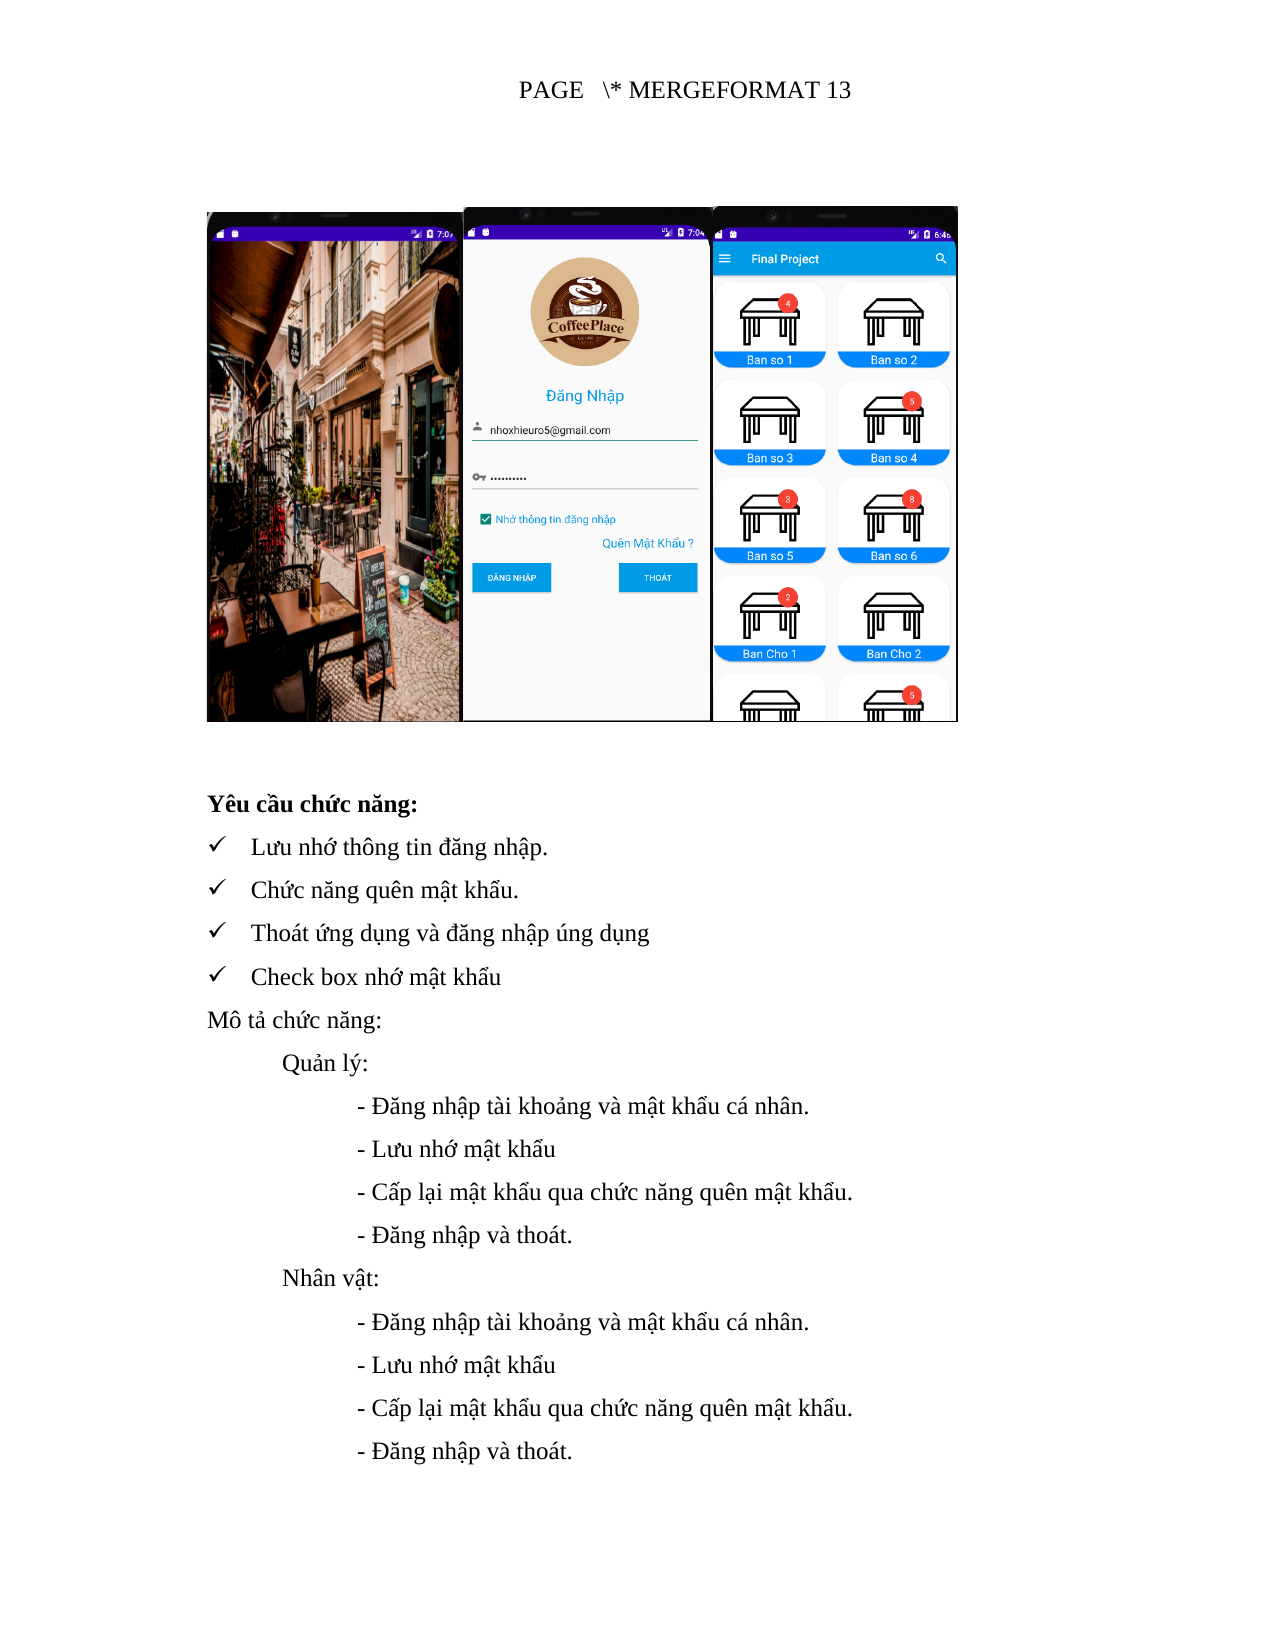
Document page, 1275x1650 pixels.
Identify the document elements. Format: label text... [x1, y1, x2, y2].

text - Cấp lại mật khẩu qua chức năng quên mật khẩu. [207, 1393, 1157, 1422]
text - Cấp lại mật khẩu qua chức năng quên mật khẩu. [207, 1177, 1157, 1206]
list Check box nhớ mật khẩu [207, 962, 1157, 990]
picture [206, 206, 958, 722]
text - Đăng nhập và thoát. [207, 1436, 1157, 1465]
text Mô tả chức năng: [207, 1005, 1157, 1033]
text Nhân vật: [207, 1263, 1157, 1292]
text - Đăng nhập tài khoảng và mật khẩu cá nhân. [207, 1091, 1157, 1120]
text - Đăng nhập tài khoảng và mật khẩu cá nhân. [207, 1307, 1157, 1335]
text Quản lý: [207, 1048, 1157, 1077]
list Lưu nhớ thông tin đăng nhập. [207, 832, 1157, 861]
text - Lưu nhớ mật khẩu [207, 1134, 1157, 1163]
text - Lưu nhớ mật khẩu [207, 1350, 1157, 1378]
text - Đăng nhập và thoát. [207, 1220, 1157, 1249]
list Chức năng quên mật khẩu. [207, 875, 1157, 904]
text Yêu cầu chức năng: [207, 789, 1157, 818]
list Thoát ứng dụng và đăng nhập úng dụng [207, 918, 1157, 947]
